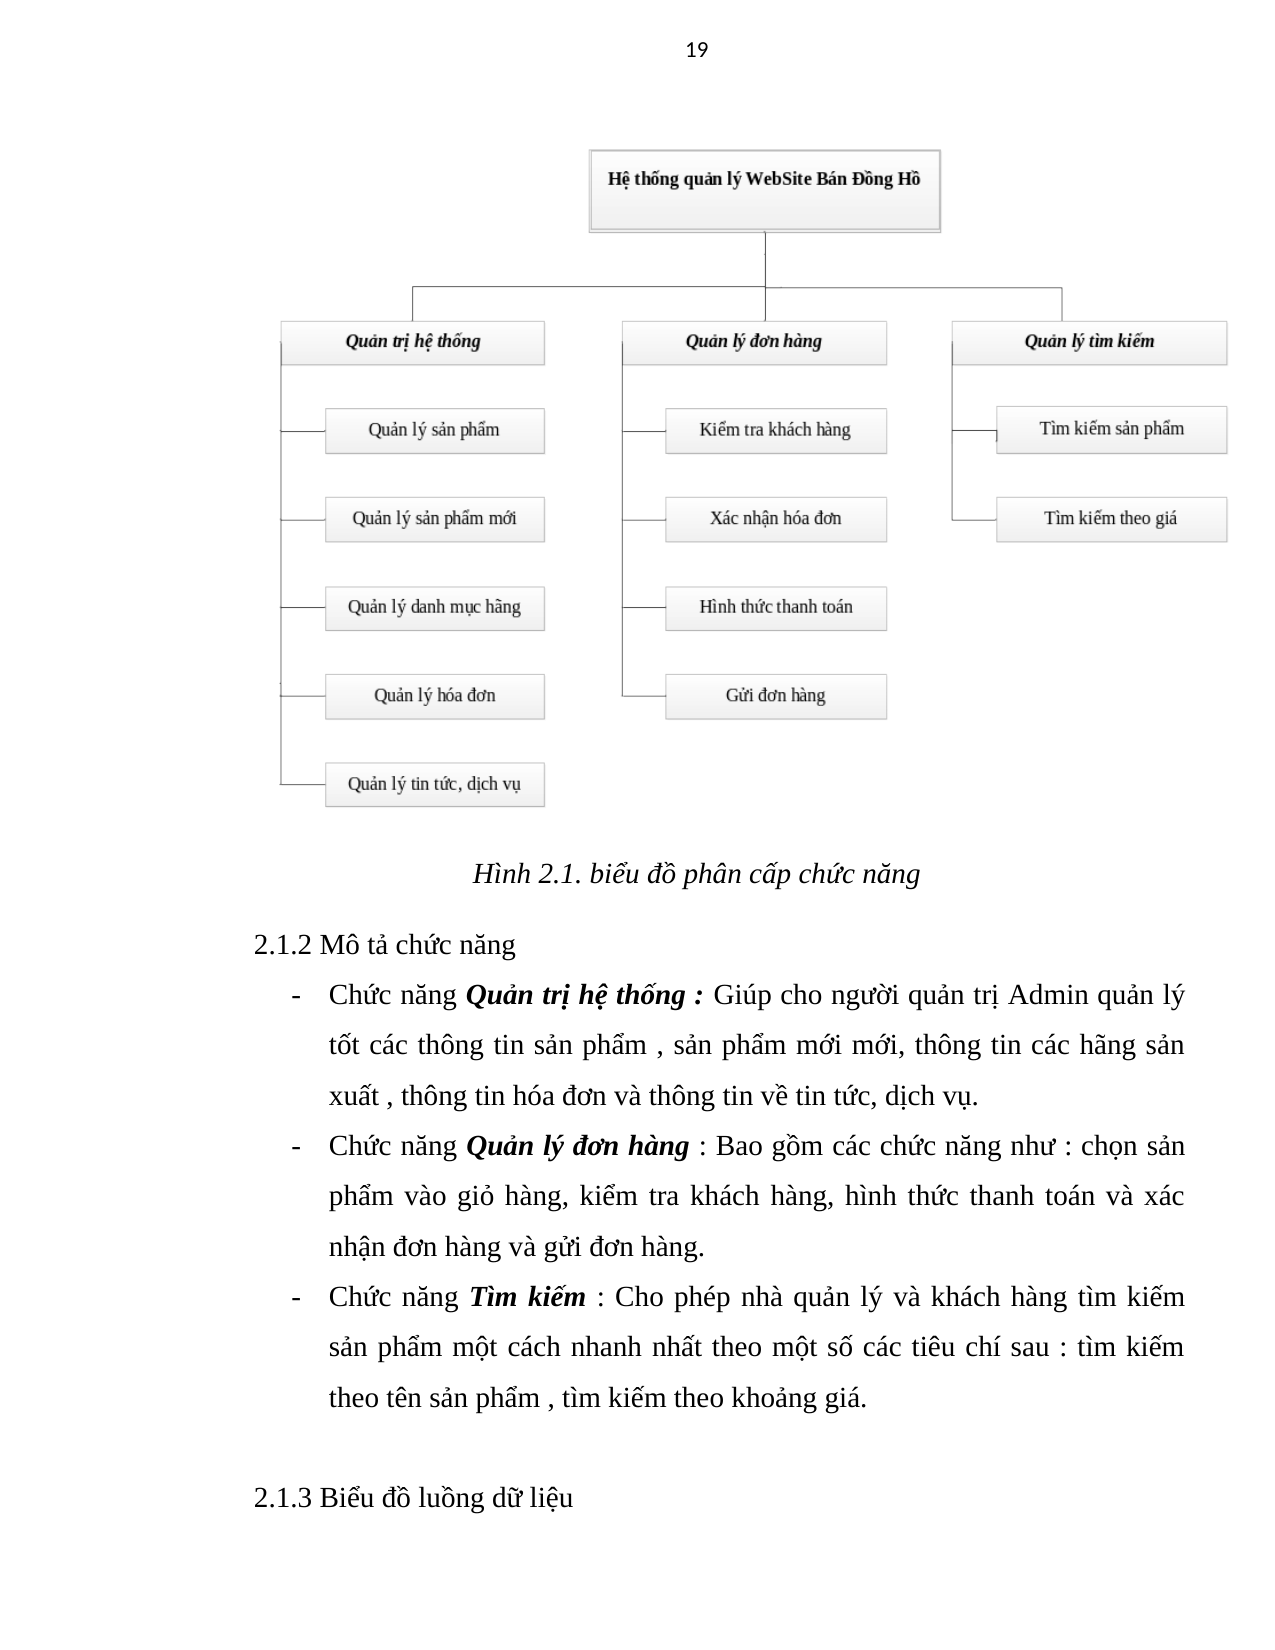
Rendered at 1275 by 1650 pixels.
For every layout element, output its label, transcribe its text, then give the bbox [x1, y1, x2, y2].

text Hình 2.1. biểu đồ phân cấp chức năng [207, 856, 1186, 889]
list Chức năng Quản lý đơn hàng : Bao gồm các chức năng như : chọn sản phẩm vào giỏ hàng, kiểm tra khách hàng, hình thức thanh toán và xác nhận đơn hàng và gửi đơn hàng. [291, 1128, 1186, 1262]
list 2.1.3 Biểu đồ luồng dữ liệu [254, 1480, 1186, 1514]
list 2.1.2 Mô tả chức năng [254, 927, 1186, 960]
list Chức năng Tìm kiếm : Cho phép nhà quản lý và khách hàng tìm kiếm sản phẩm một cách nhanh nhất theo một số các tiêu chí sau : tìm kiếm theo tên sản phẩm , tìm kiếm theo khoảng giá. [291, 1279, 1186, 1413]
list Chức năng Quản trị hệ thống : Giúp cho người quản trị Admin quản lý tốt các thông tin sản phẩm , sản phẩm mới mới, thông tin các hãng sản xuất , thông tin hóa đơn và thông tin về tin tức, dịch vụ. [291, 977, 1186, 1111]
